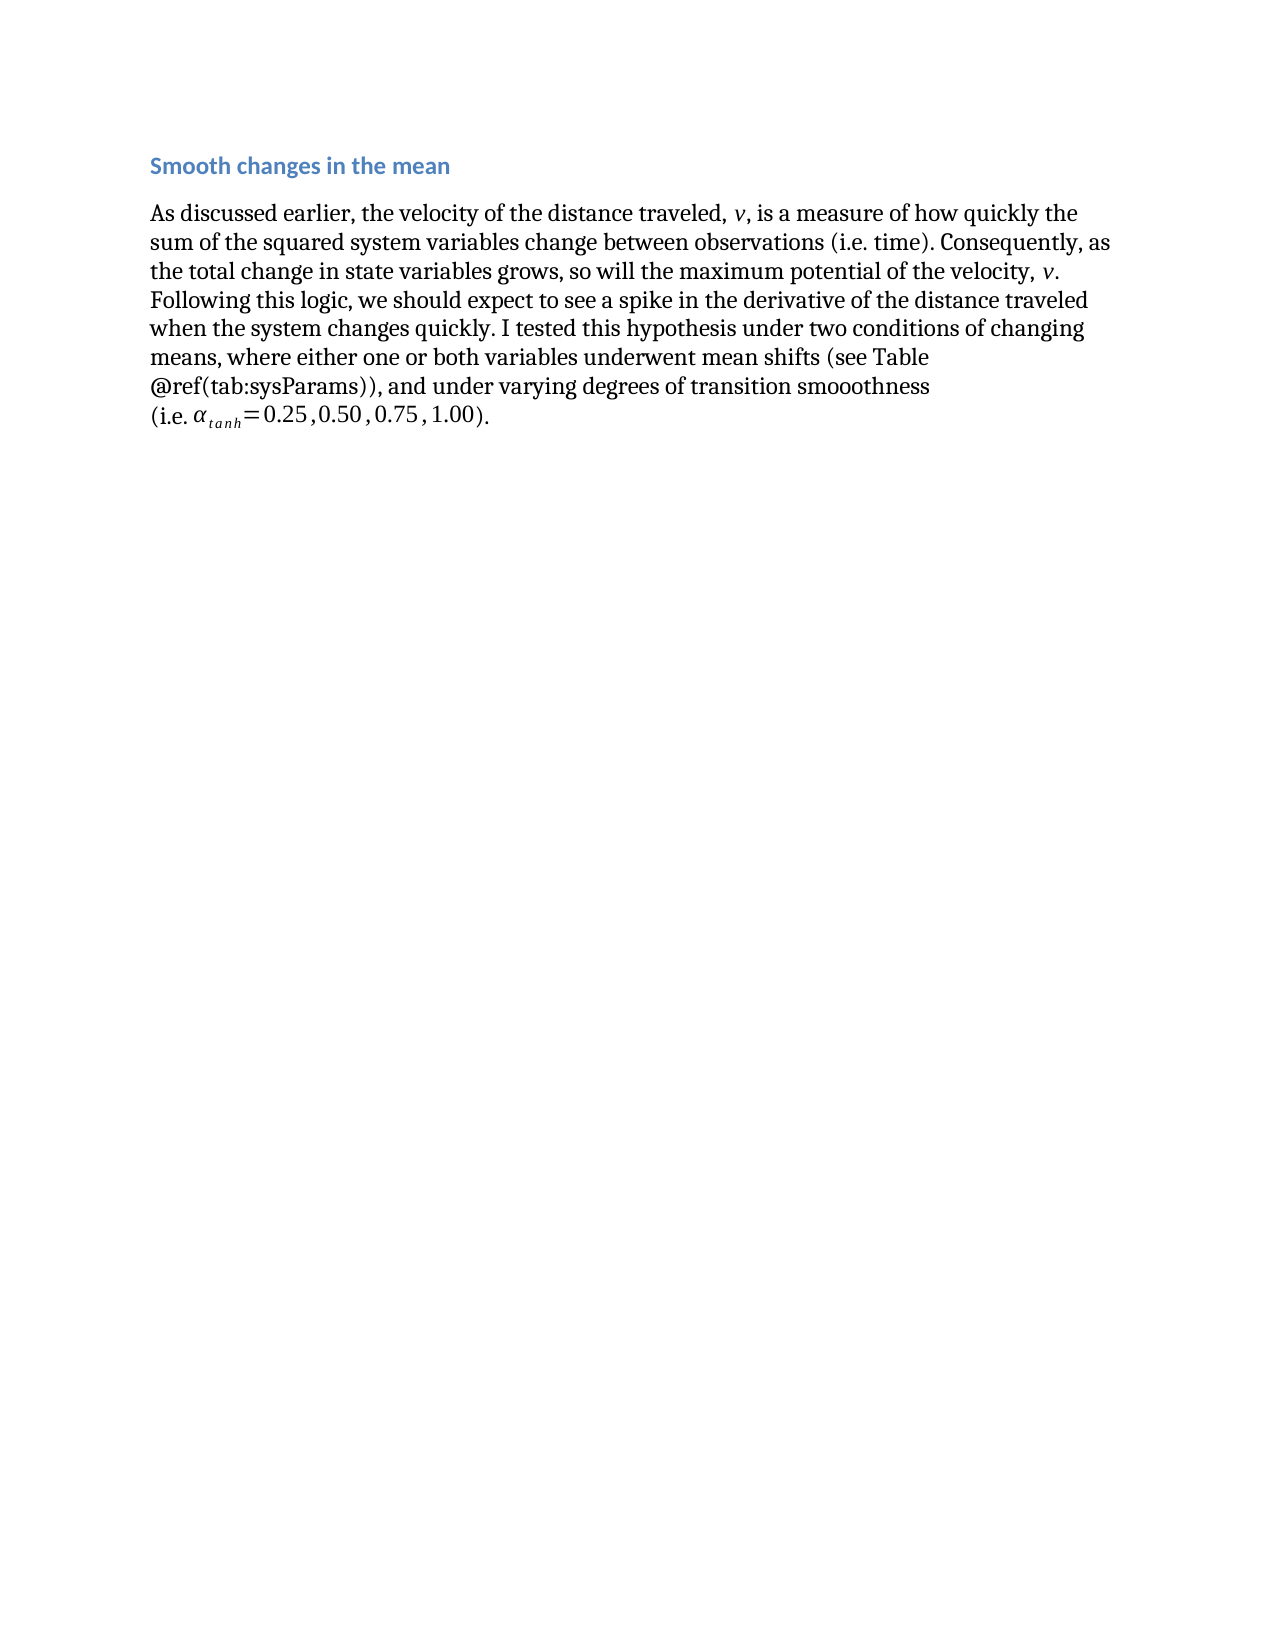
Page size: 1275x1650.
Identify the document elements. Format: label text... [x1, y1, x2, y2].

text As discussed earlier, the velocity of the distance traveled, , is a measure of how quickly the sum of the squared system variables change between observations (i.e. time). Consequently, as the total change in state variables grows, so will the maximum potential of the velocity, . Following this logic, we should expect to see a spike in the derivative of the distance traveled when the system changes quickly. I tested this hypothesis under two conditions of changing means, where either one or both variables underwent mean shifts (see Table @ref(tab:sysParams)), and under varying degrees of transition smooothness (i.e. ). [150, 199, 1125, 432]
subtitle Smooth changes in the mean [150, 150, 1125, 181]
